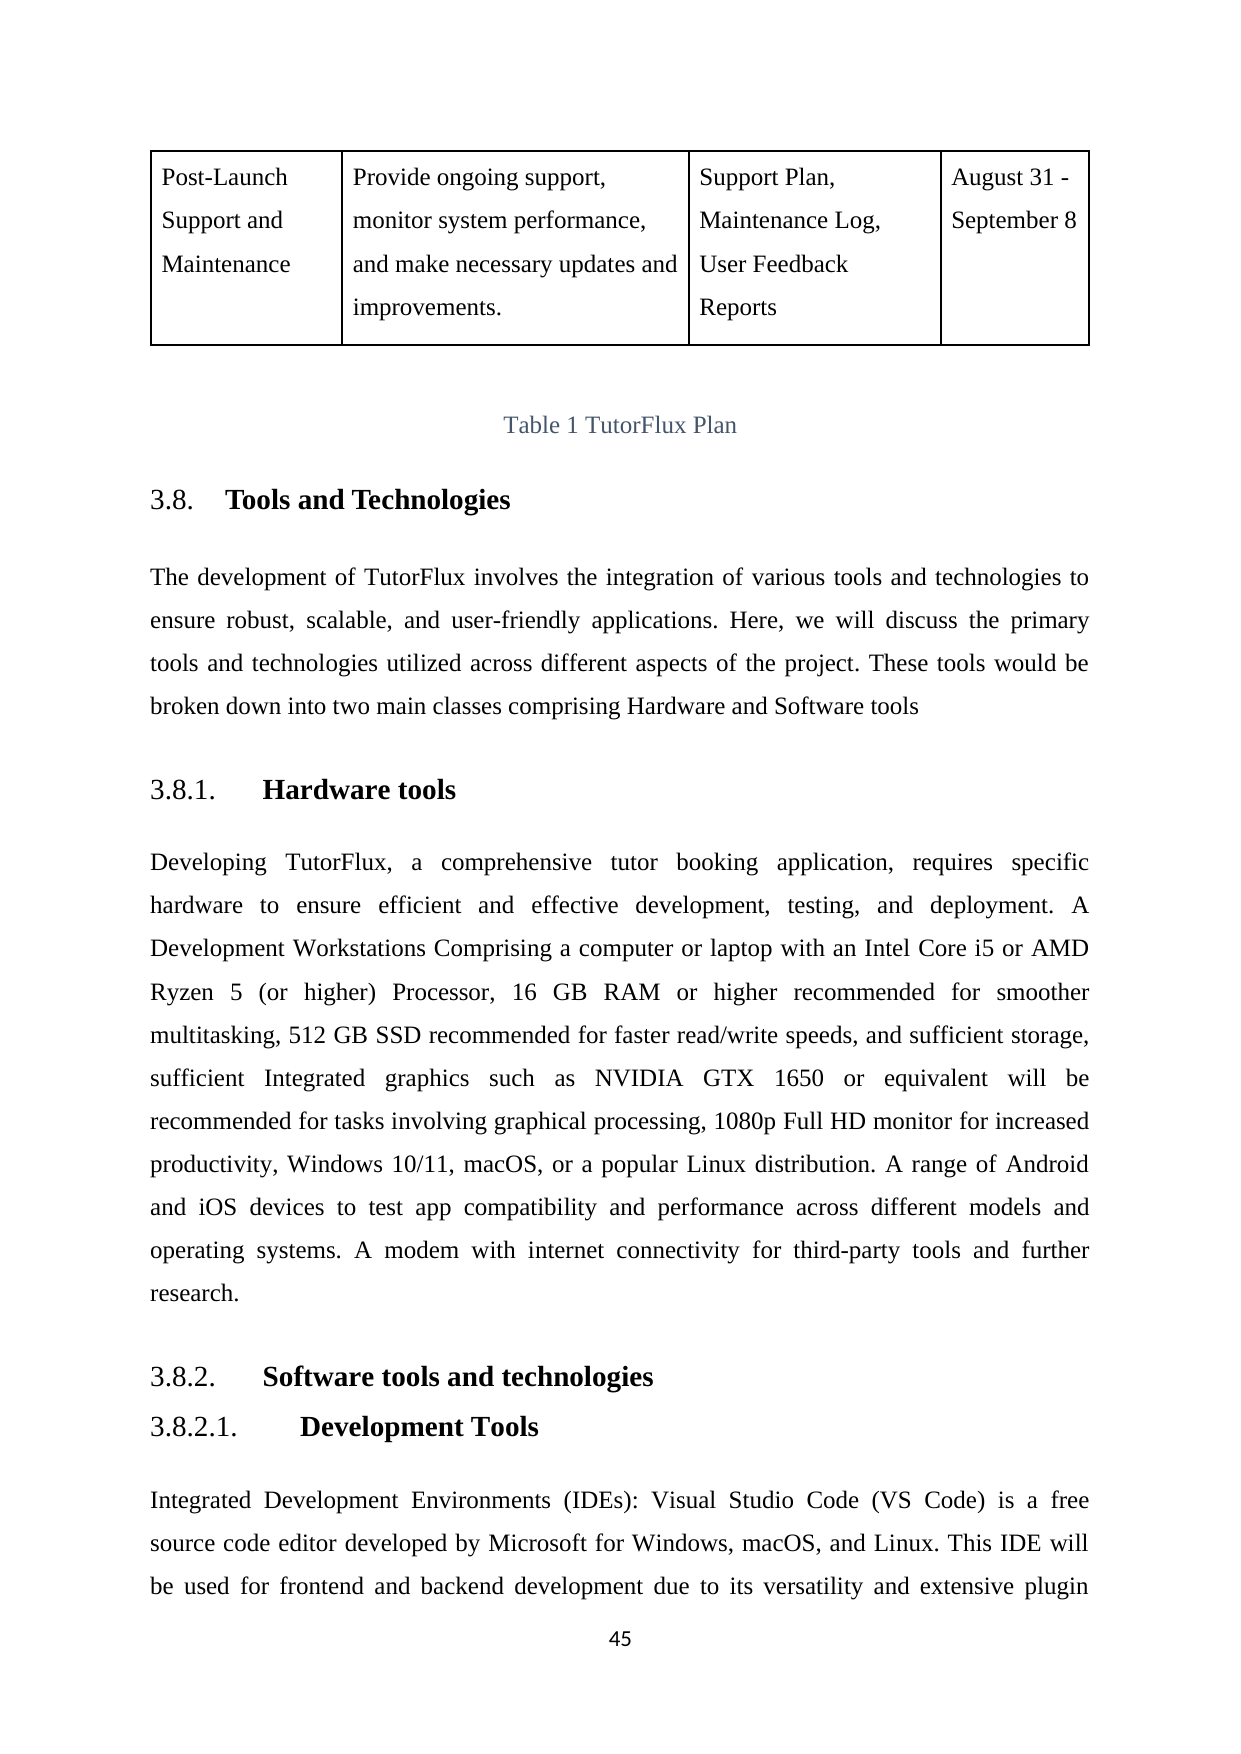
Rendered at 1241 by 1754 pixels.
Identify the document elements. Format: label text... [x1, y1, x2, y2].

table_cell Support Plan, Maintenance Log, User Feedback Reports [690, 152, 940, 344]
table_cell Post-Launch Support and Maintenance [152, 152, 341, 344]
list Development Tools [150, 1409, 1090, 1443]
table_cell Provide ongoing support, monitor system performance, and make necessary updates and improvements. [343, 152, 688, 344]
subtitle Tools and Technologies [150, 482, 1090, 516]
list Hardware tools [150, 772, 1137, 806]
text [150, 1485, 1090, 1600]
text The development of TutorFlux involves the integration of various tools and technologies to ensure robust, scalable, and user-friendly applications. Here, we will discuss the primary tools and technologies utilized across different aspects of the project. These tools would be broken down into two main classes comprising Hardware and Software tools [150, 562, 1090, 720]
table_cell August 31 - September 8 [942, 152, 1088, 344]
text Developing TutorFlux, a comprehensive tutor booking application, requires specific hardware to ensure efficient and effective development, testing, and deployment. A Development Workstations Comprising a computer or laptop with an Intel Core i5 or AMD Ryzen 5 (or higher) Processor, 16 GB RAM or higher recommended for smoother multitasking, 512 GB SSD recommended for faster read/write speeds, and sufficient storage, sufficient Integrated graphics such as NVIDIA GTX 1650 or equivalent will be recommended for tasks involving graphical processing, 1080p Full HD monitor for increased productivity, Windows 10/11, macOS, or a popular Linux distribution. A range of Android and iOS devices to test app compatibility and performance across different models and operating systems. A modem with internet connectivity for third-party tools and further research. [150, 847, 1090, 1307]
list Software tools and technologies [150, 1359, 1137, 1393]
text Table 1 TutorFlux Plan [150, 410, 1090, 439]
